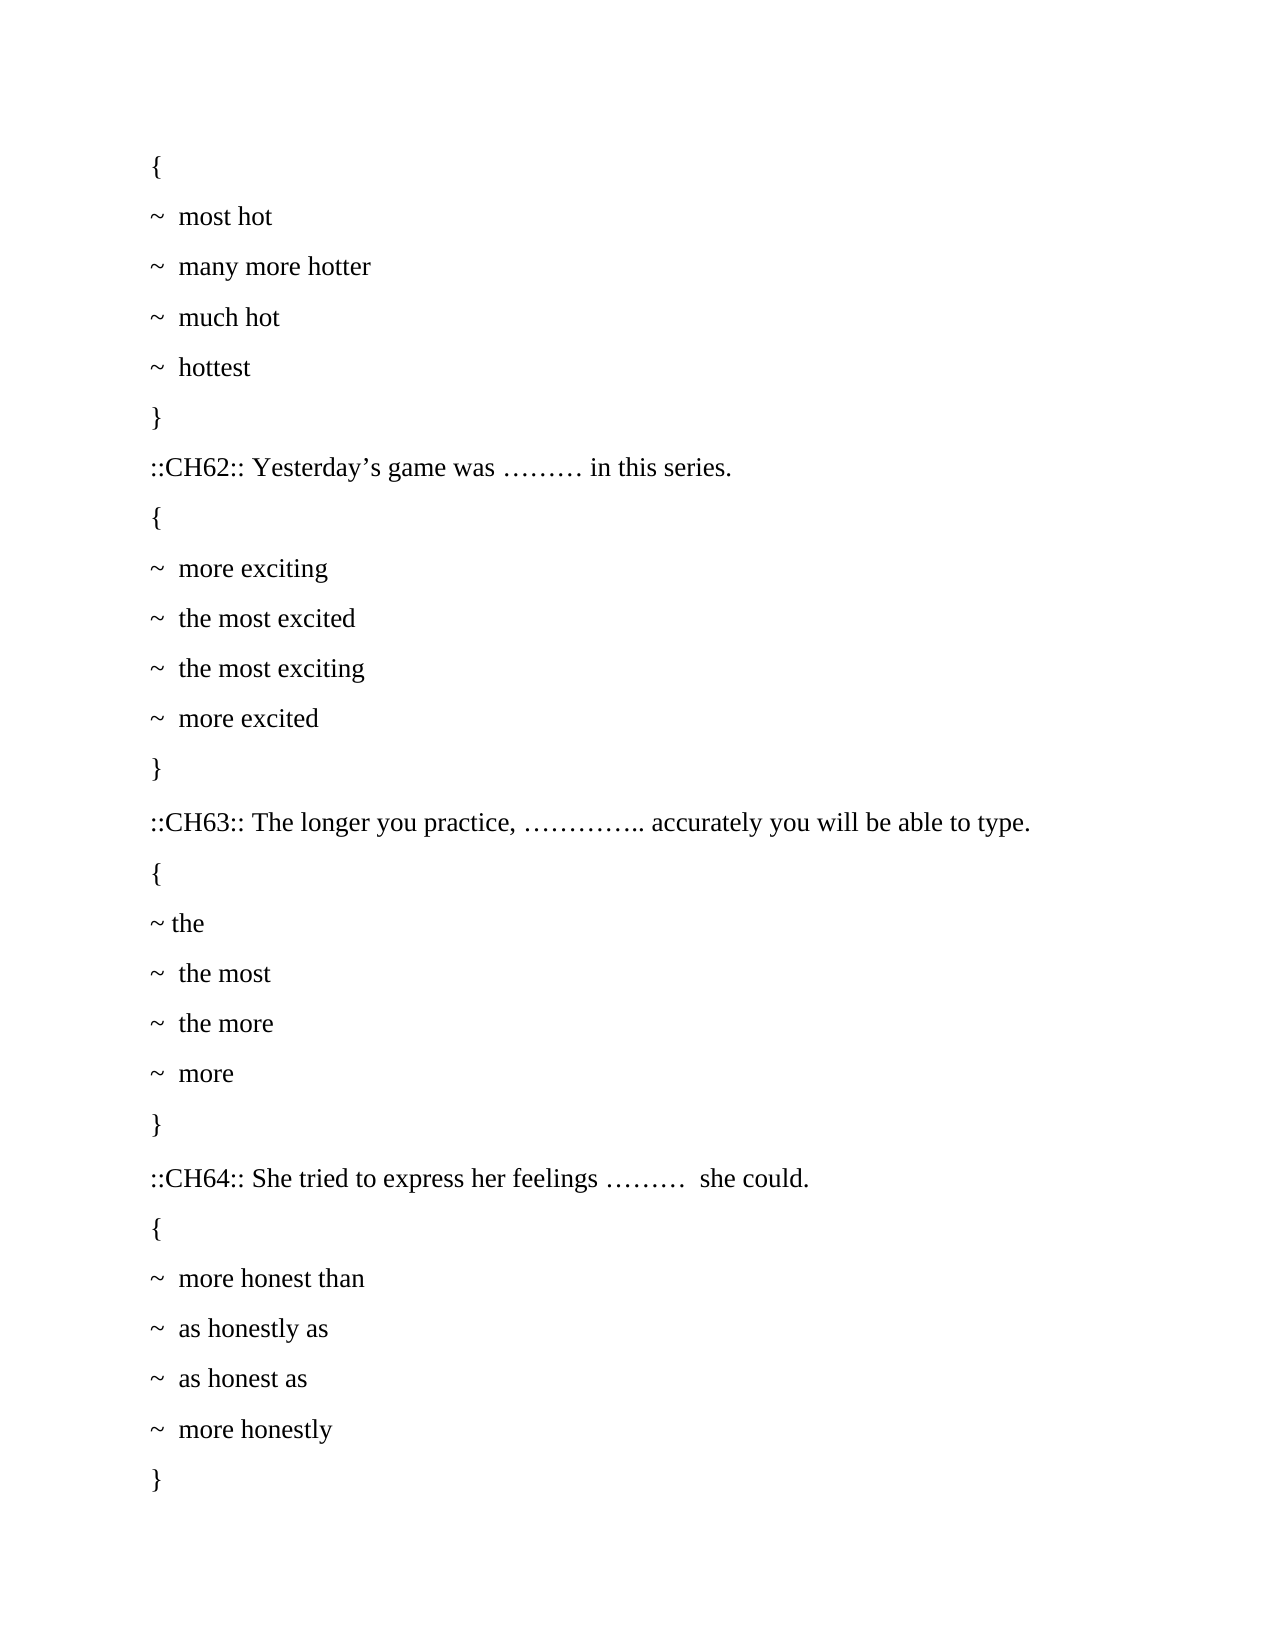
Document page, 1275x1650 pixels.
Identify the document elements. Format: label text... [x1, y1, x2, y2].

text ~ the most exciting [150, 652, 1125, 683]
text ~ the most [150, 957, 1125, 988]
text { [150, 857, 1125, 888]
text ::CH63:: The longer you practice, ………….. accurately you will be able to type. [150, 806, 1125, 838]
text ~ as honest as [150, 1362, 1125, 1394]
text ::CH62:: Yesterday’s game was ……… in this series. [150, 451, 1125, 482]
text ~ more honest than [150, 1262, 1125, 1293]
text ~ the [150, 907, 1125, 938]
text } [150, 1463, 1125, 1494]
text ~ much hot [150, 301, 1125, 332]
text ~ more [150, 1057, 1125, 1089]
text ~ hottest [150, 351, 1125, 382]
text ~ more honestly [150, 1413, 1125, 1444]
text ~ most hot [150, 200, 1125, 231]
text ~ more exciting [150, 552, 1125, 583]
text ~ more excited [150, 702, 1125, 733]
text } [150, 1108, 1125, 1139]
text ~ the most excited [150, 602, 1125, 633]
text ::CH64:: She tried to express her feelings ……… she could. [150, 1162, 1125, 1193]
text } [150, 752, 1125, 784]
text { [150, 150, 1125, 181]
text { [150, 501, 1125, 533]
text } [150, 401, 1125, 432]
text { [150, 1212, 1125, 1243]
text ~ the more [150, 1007, 1125, 1038]
text ~ as honestly as [150, 1312, 1125, 1343]
text ~ many more hotter [150, 250, 1125, 282]
